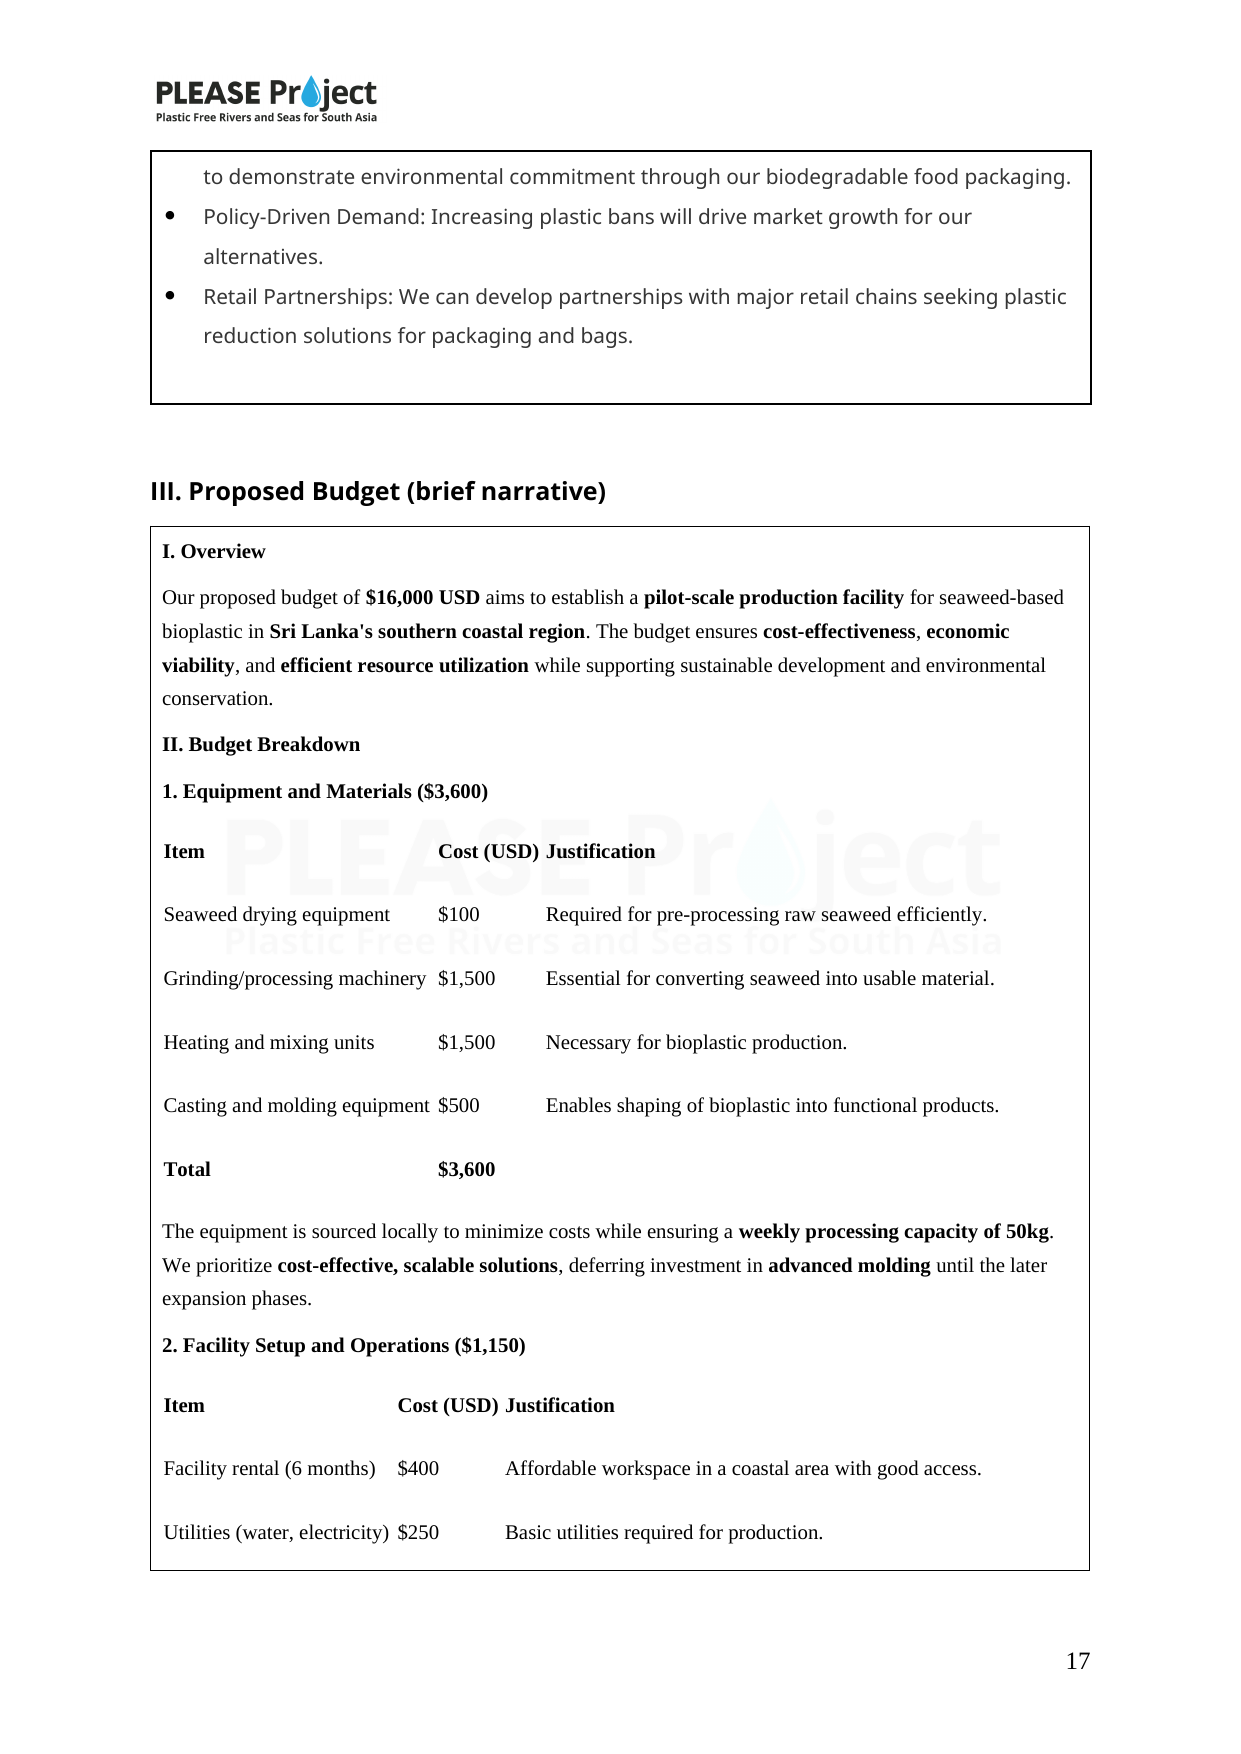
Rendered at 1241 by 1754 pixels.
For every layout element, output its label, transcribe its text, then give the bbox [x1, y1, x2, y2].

subtitle III. Proposed Budget (brief narrative) [150, 474, 1090, 508]
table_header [151, 527, 1089, 1569]
picture [150, 75, 387, 123]
table_header [152, 152, 1090, 403]
